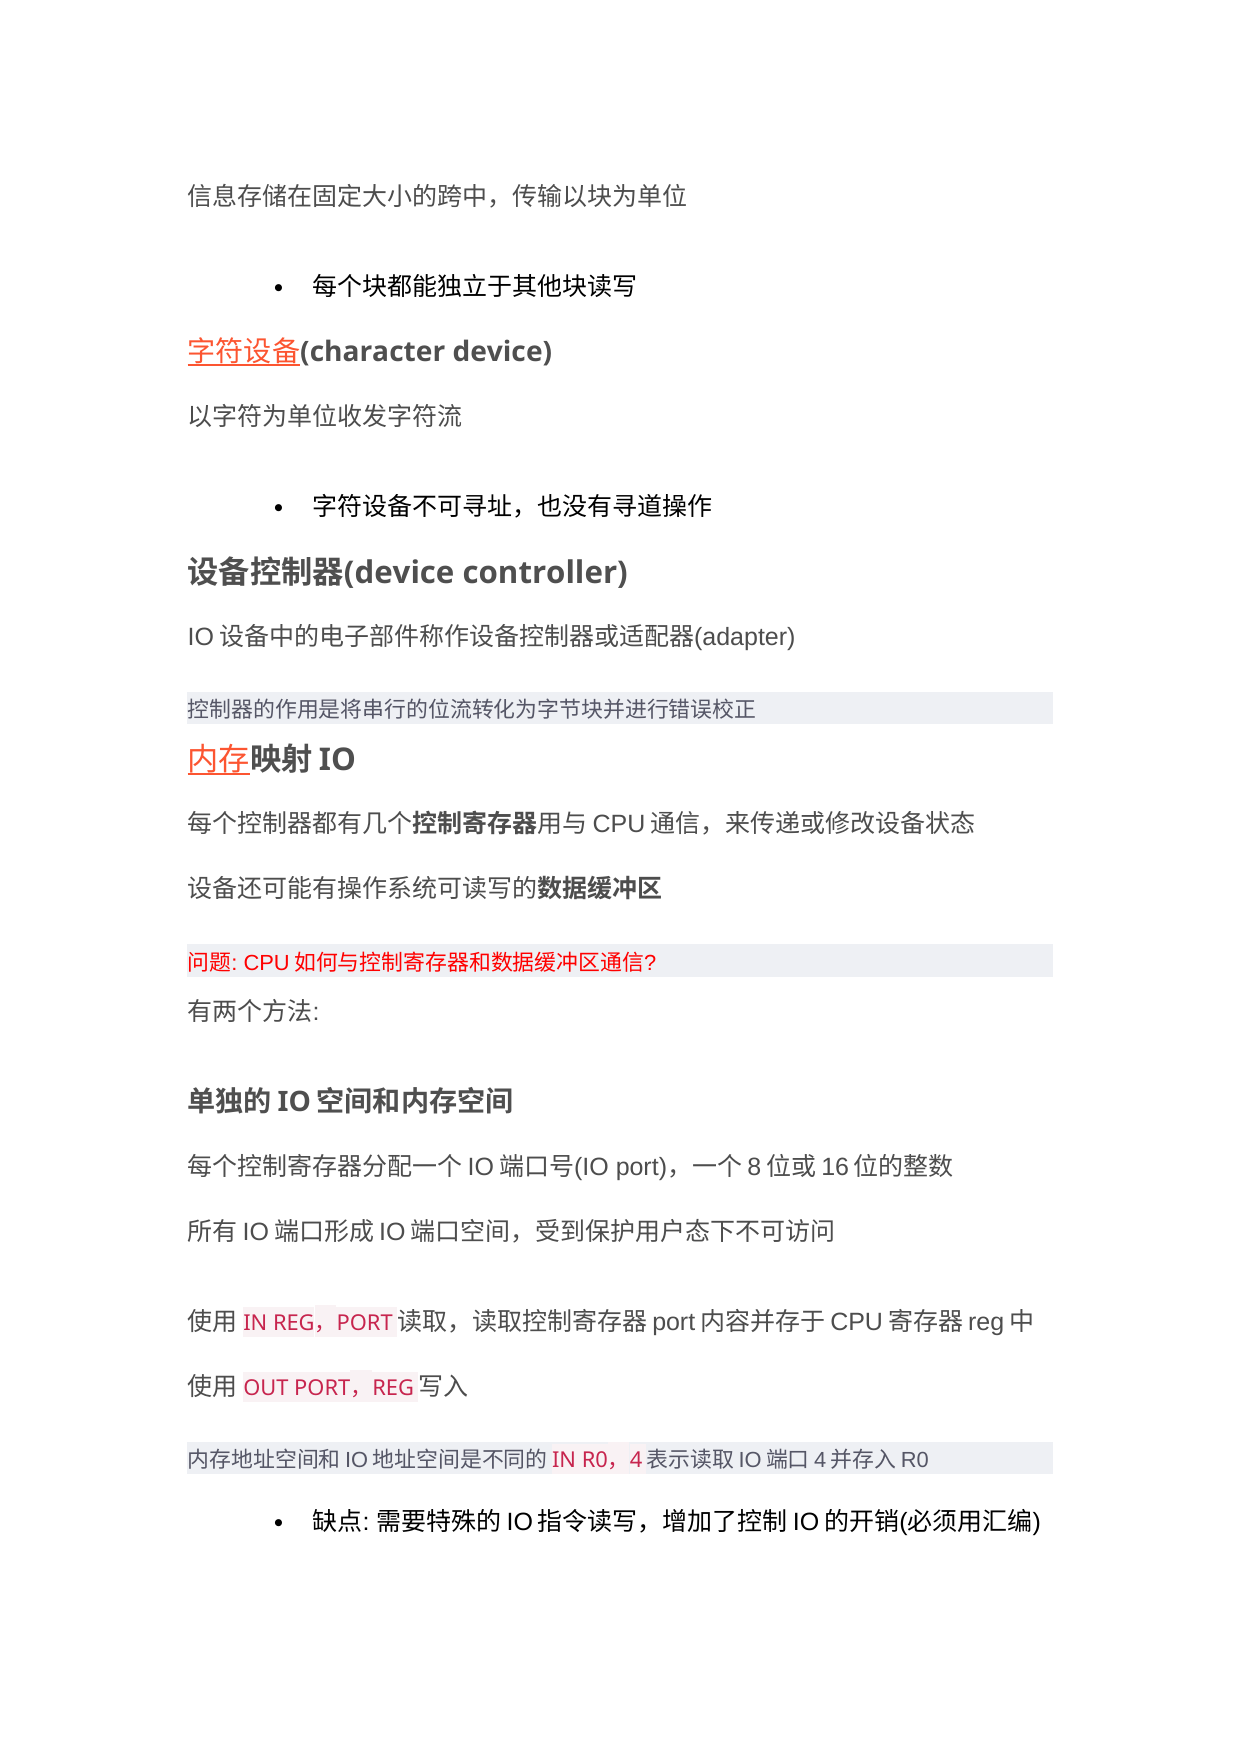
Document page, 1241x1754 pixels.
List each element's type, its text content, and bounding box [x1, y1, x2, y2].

text 单独的IO空间和内存空间 [187, 1067, 1053, 1132]
text 内存映射IO [187, 724, 1053, 789]
text 控制器的作用是将串行的位流转化为字节块并进行错误校正 [187, 692, 1053, 724]
text 信息存储在固定大小的跨中，传输以块为单位 [187, 162, 1053, 227]
text 每个控制器都有几个控制寄存器用与CPU通信，来传递或修改设备状态 设备还可能有操作系统可读写的数据缓冲区 [187, 789, 1053, 919]
text 设备控制器(device controller) [187, 537, 1053, 602]
text 使用 IN REG，PORT读取，读取控制寄存器port内容并存于CPU寄存器reg中 使用 OUT PORT，REG写入 [187, 1287, 1053, 1417]
text 有两个方法: [187, 977, 1053, 1042]
list 缺点: 需要特殊的IO指令读写，增加了控制IO的开销(必须用汇编) [275, 1487, 1053, 1552]
text 以字符为单位收发字符流 [187, 382, 1053, 447]
text 每个控制寄存器分配一个IO端口号(IO port)，一个8位或16位的整数 所有IO端口形成IO端口空间，受到保护用户态下不可访问 [187, 1132, 1053, 1262]
text 问题: CPU如何与控制寄存器和数据缓冲区通信? [187, 944, 1053, 977]
text 内存地址空间和IO地址空间是不同的IN R0，4表示读取IO端口4并存入R0 [629, 1442, 1053, 1474]
text IO设备中的电子部件称作设备控制器或适配器(adapter) [187, 602, 1053, 667]
list 每个块都能独立于其他块读写 [275, 252, 1053, 317]
list 字符设备不可寻址，也没有寻道操作 [275, 472, 1053, 537]
text 内存地址空间和IO地址空间是不同的IN R0，4表示读取IO端口4并存入R0 [187, 1442, 608, 1474]
text 字符设备(character device) [187, 317, 1053, 382]
